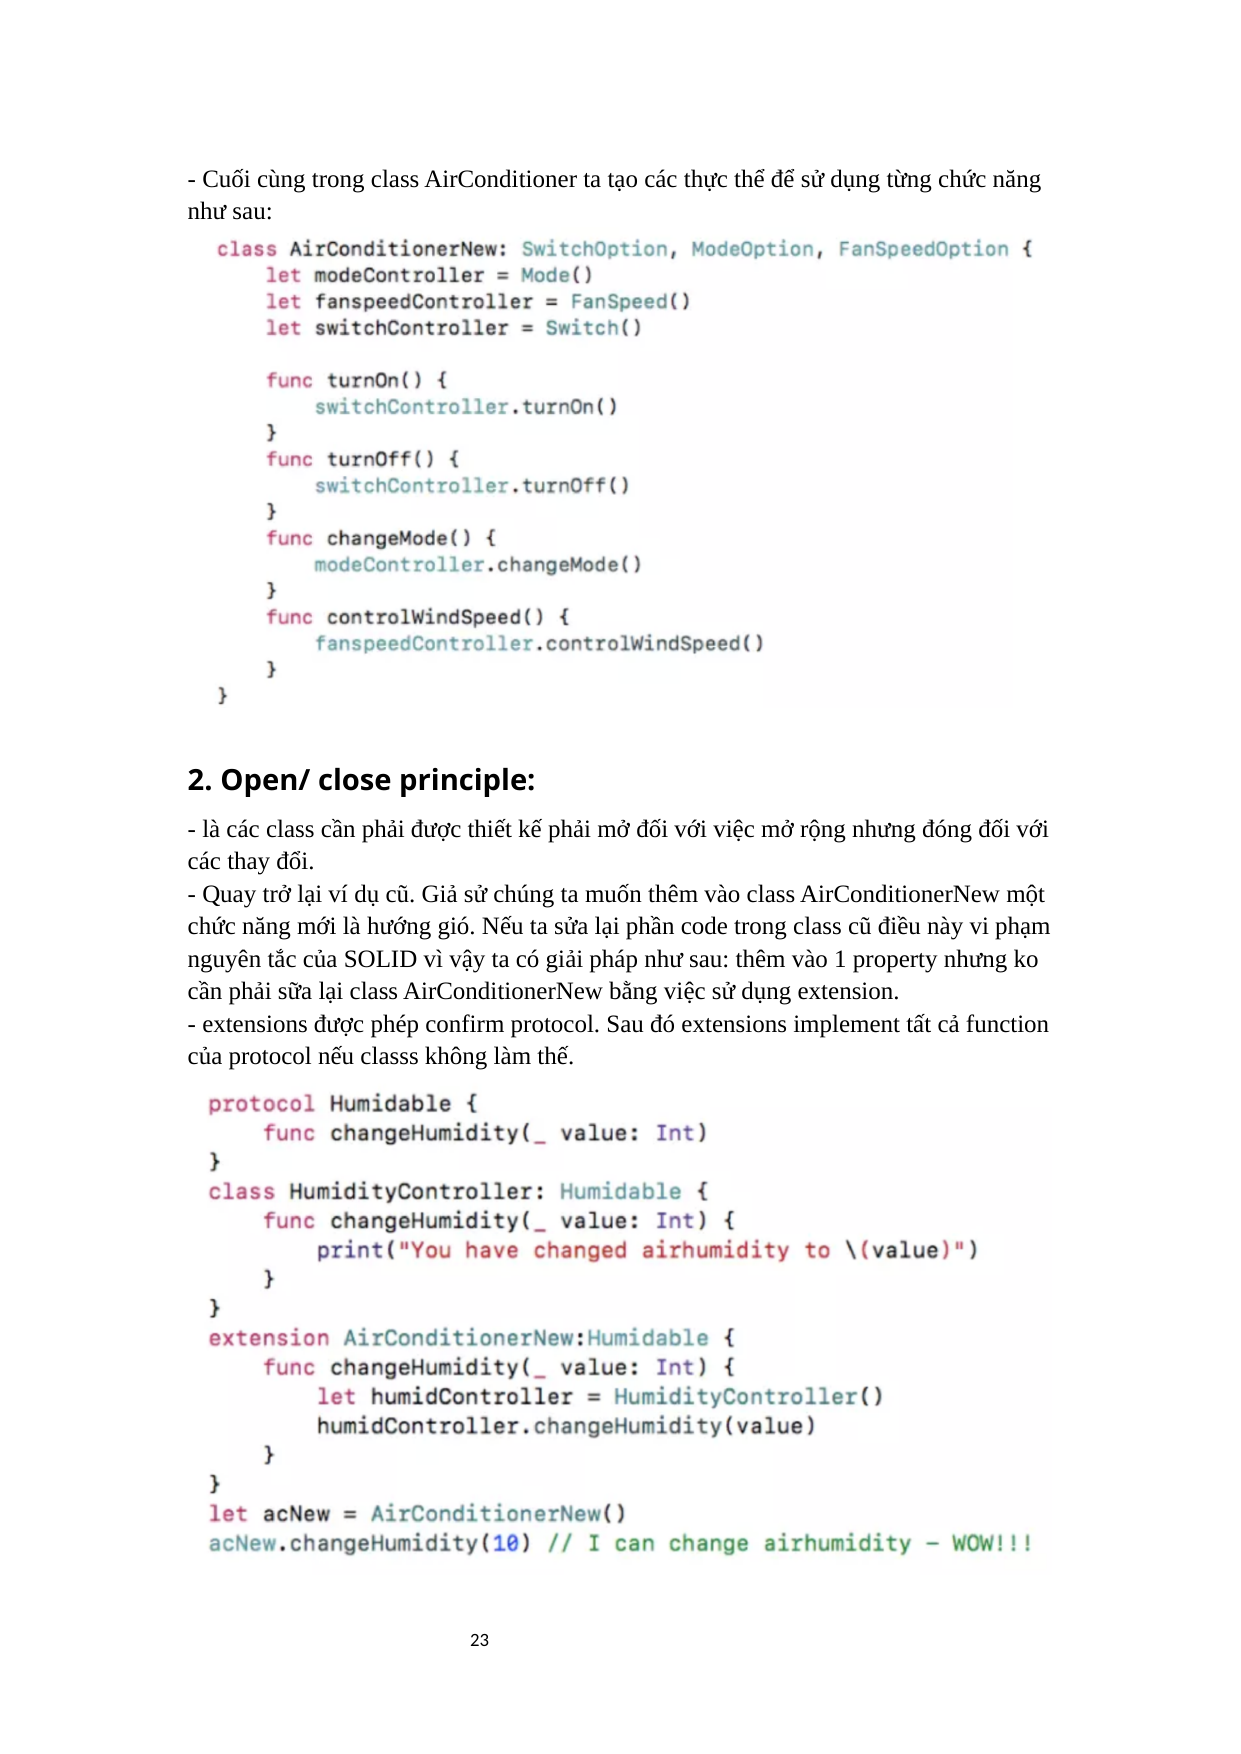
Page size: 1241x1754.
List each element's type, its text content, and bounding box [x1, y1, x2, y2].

list Open/ close principle: [187, 747, 1053, 812]
picture [187, 1072, 1053, 1575]
list - là các class cần phải được thiết kế phải mở đối với việc mở rộng nhưng đóng đối với các thay đổi. [187, 812, 1053, 877]
picture [187, 227, 1053, 708]
list - Cuối cùng trong class AirConditioner ta tạo các thực thể để sử dụng từng chức năng như sau: [187, 162, 1053, 227]
list - Quay trở lại ví dụ cũ. Giả sử chúng ta muốn thêm vào class AirConditionerNew một chức năng mới là hướng gió. Nếu ta sửa lại phần code trong class cũ điều này vi phạm nguyên tắc của SOLID vì vậy ta có giải pháp như sau: thêm vào 1 property nhưng ko cần phải sữa lại class AirConditionerNew bằng việc sử dụng extension. [187, 877, 1053, 1007]
list - extensions được phép confirm protocol. Sau đó extensions implement tất cả function của protocol nếu classs không làm thế. [187, 1007, 1053, 1072]
